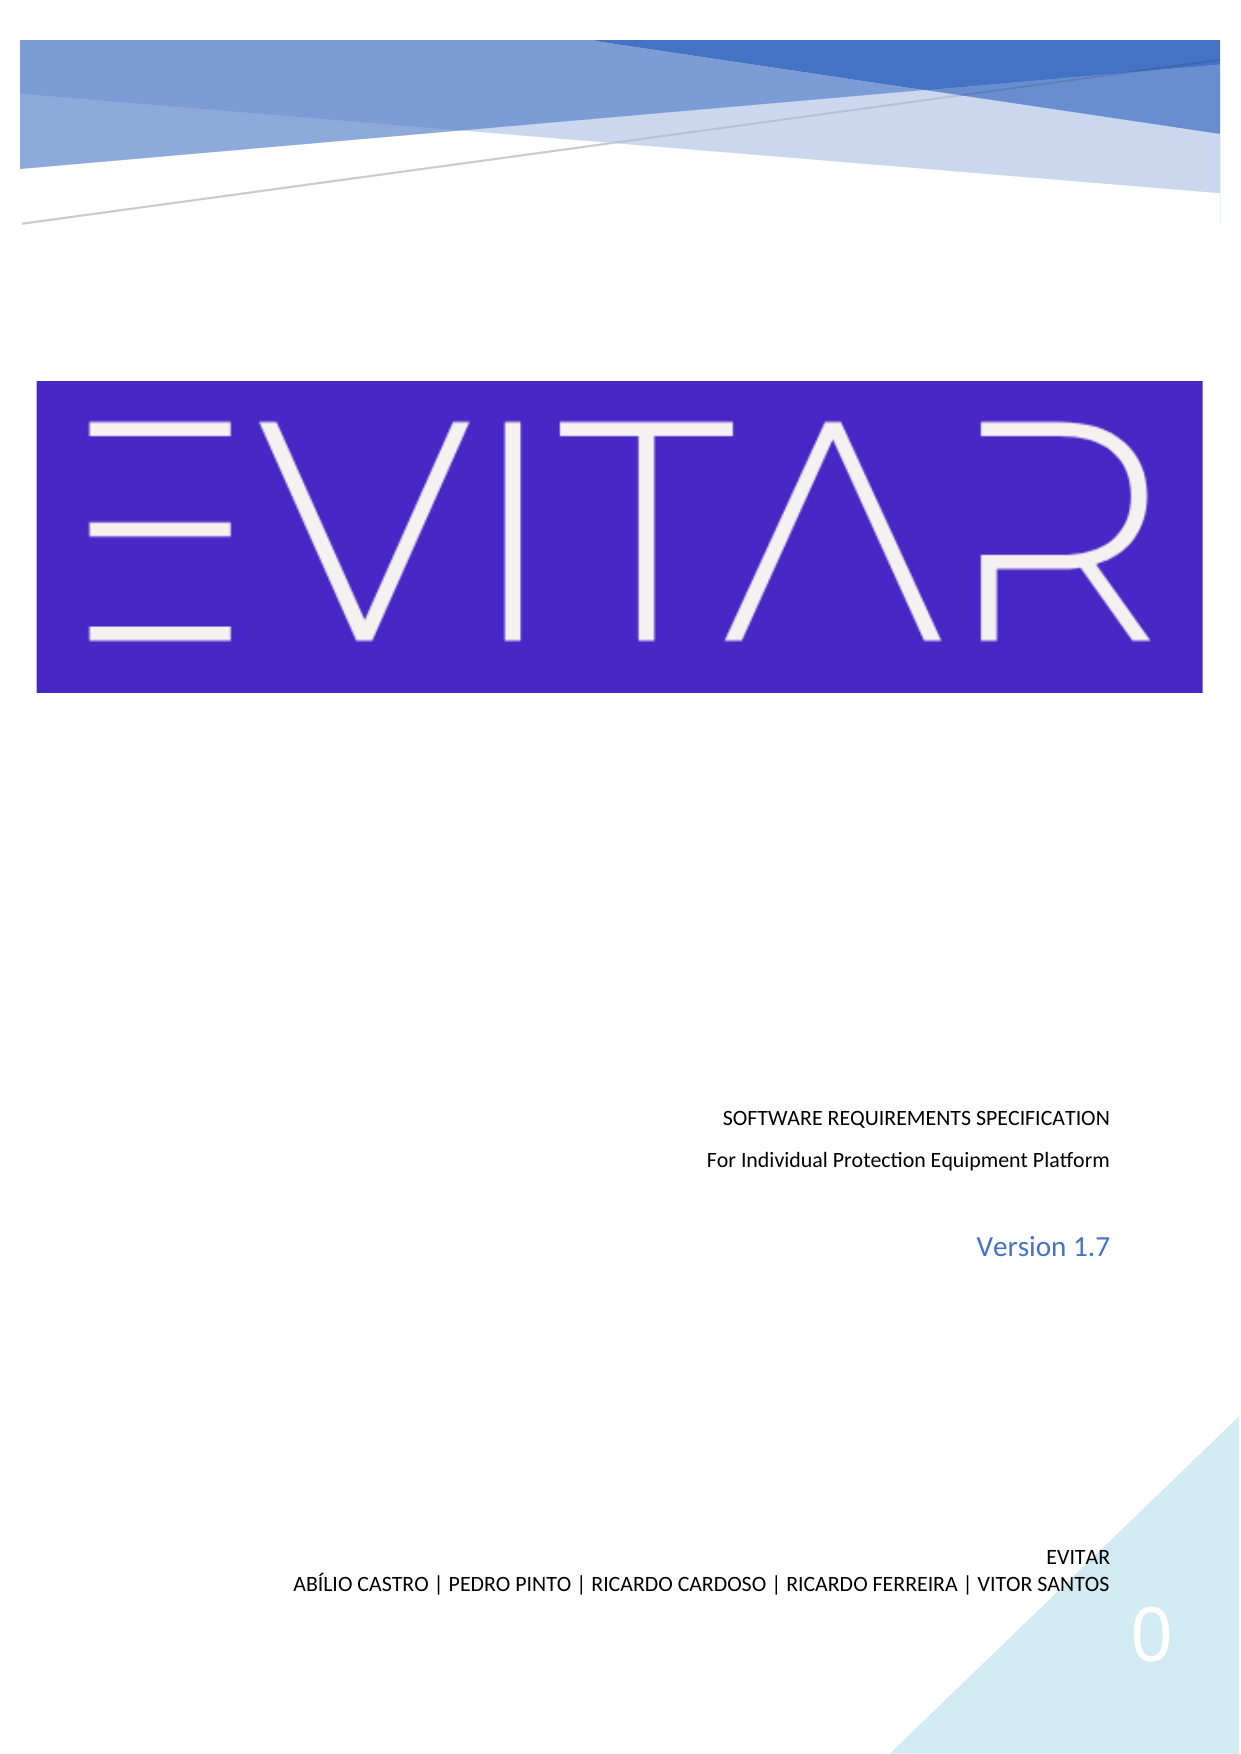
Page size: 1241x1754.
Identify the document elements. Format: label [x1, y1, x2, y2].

picture [36, 381, 1203, 693]
picture [20, 40, 1221, 240]
